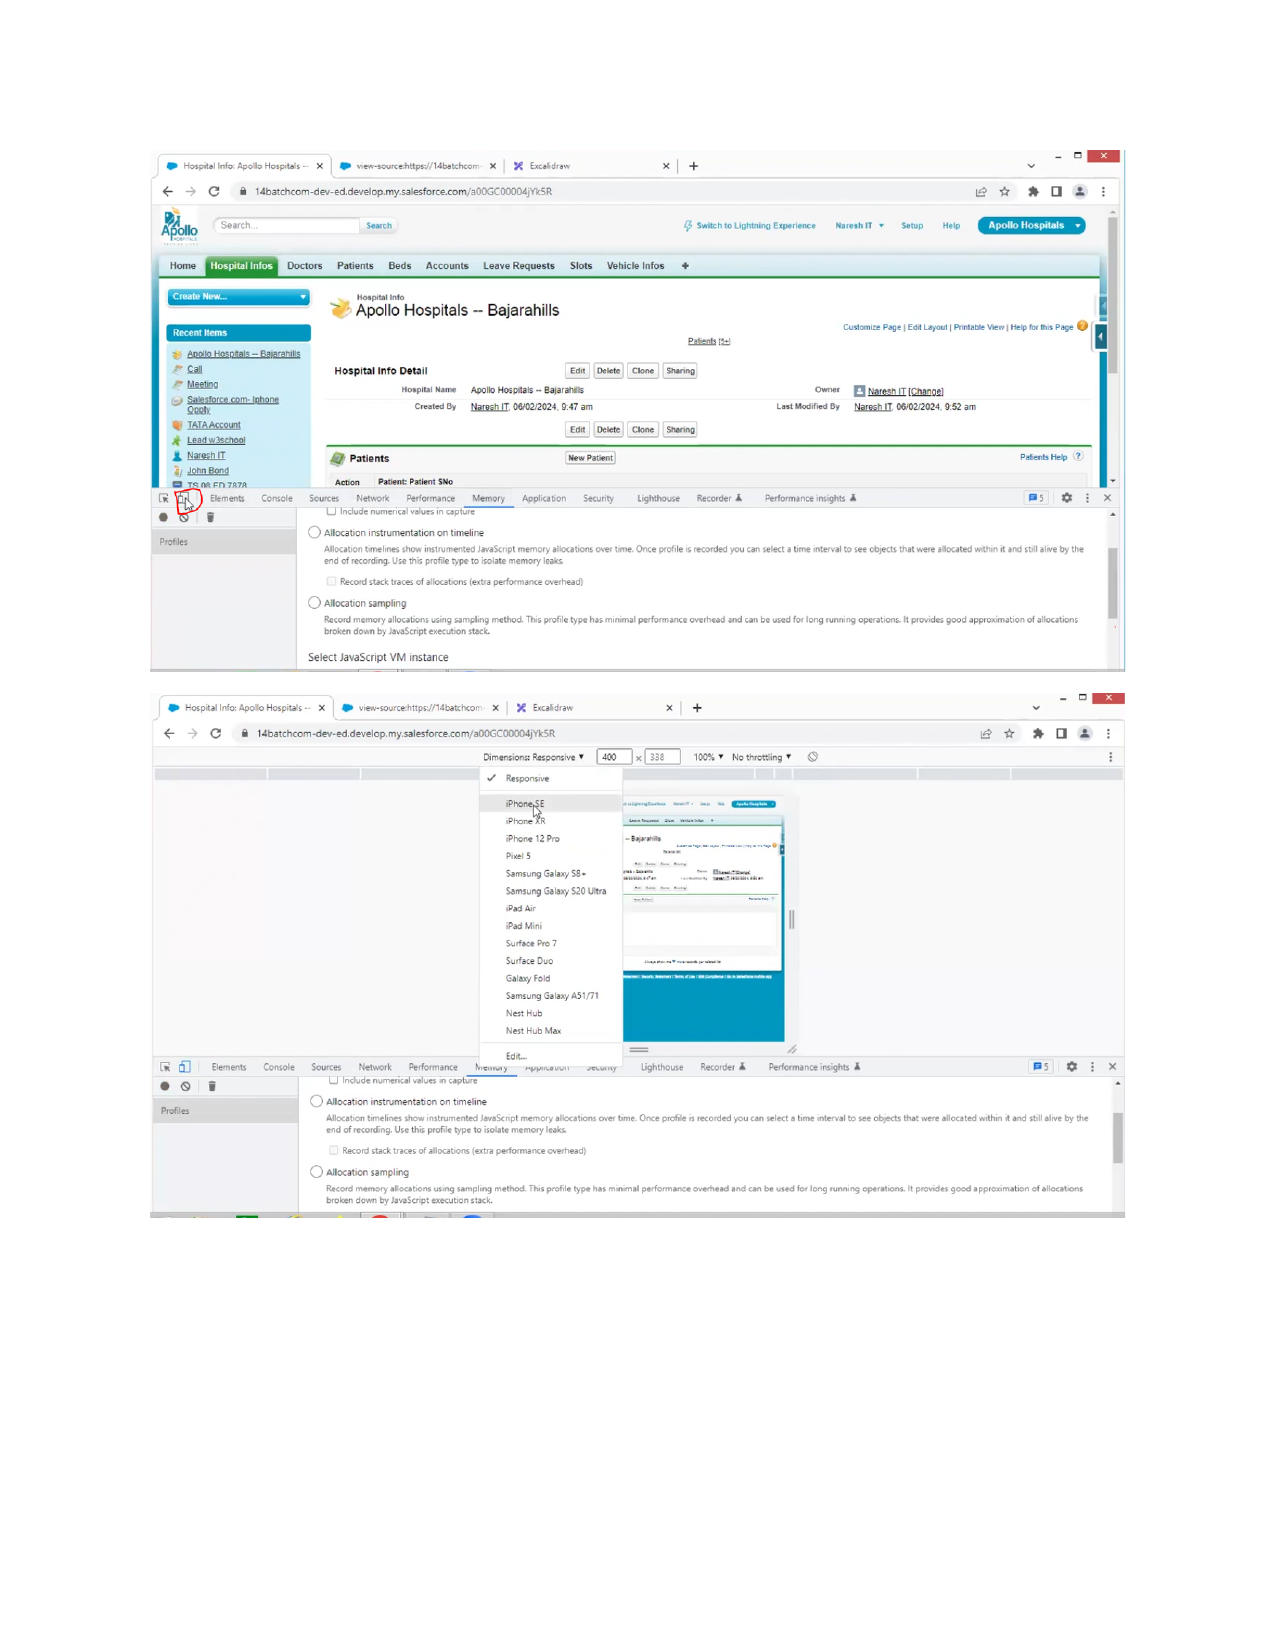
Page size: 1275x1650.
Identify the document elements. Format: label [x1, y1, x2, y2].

picture [150, 693, 1125, 1218]
picture [150, 150, 1125, 672]
